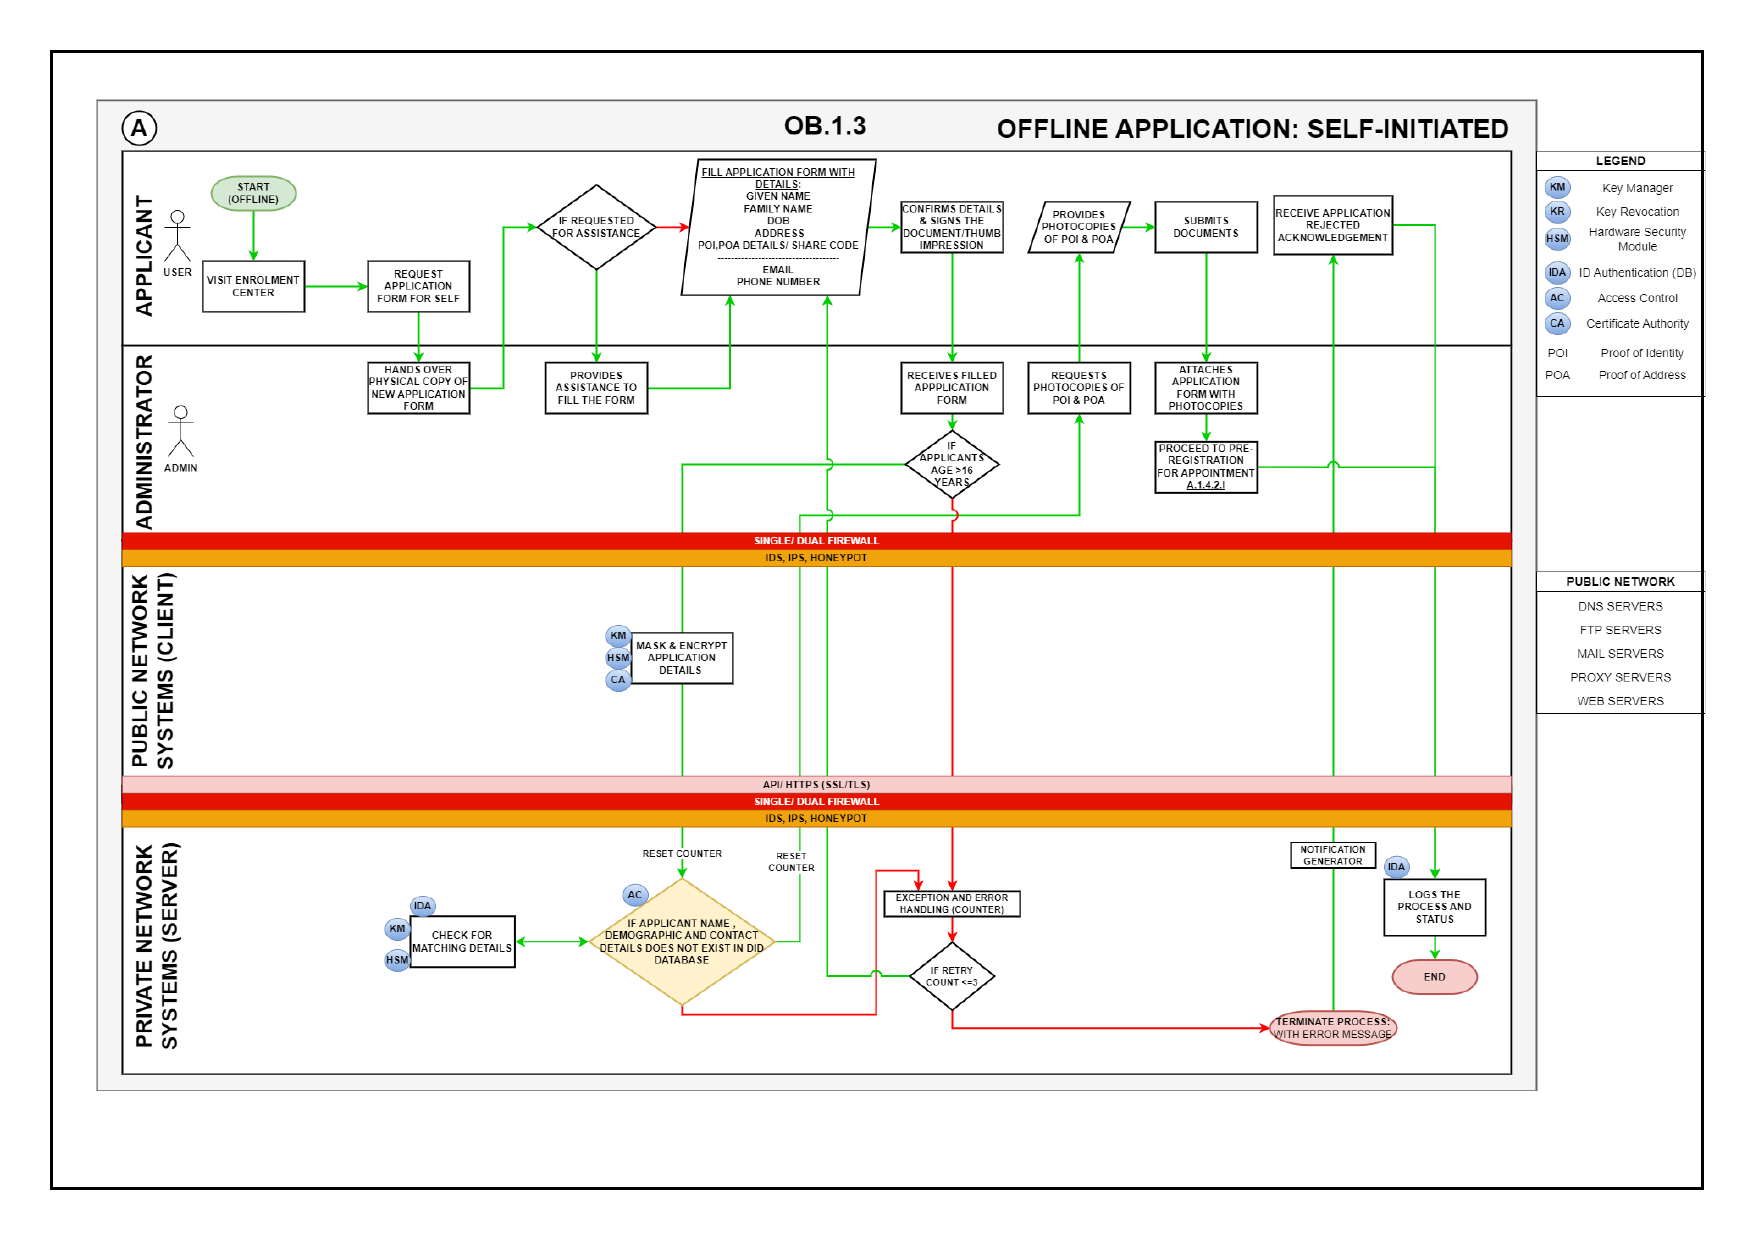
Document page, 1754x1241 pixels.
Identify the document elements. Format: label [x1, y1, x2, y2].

picture [75, 75, 1701, 1091]
